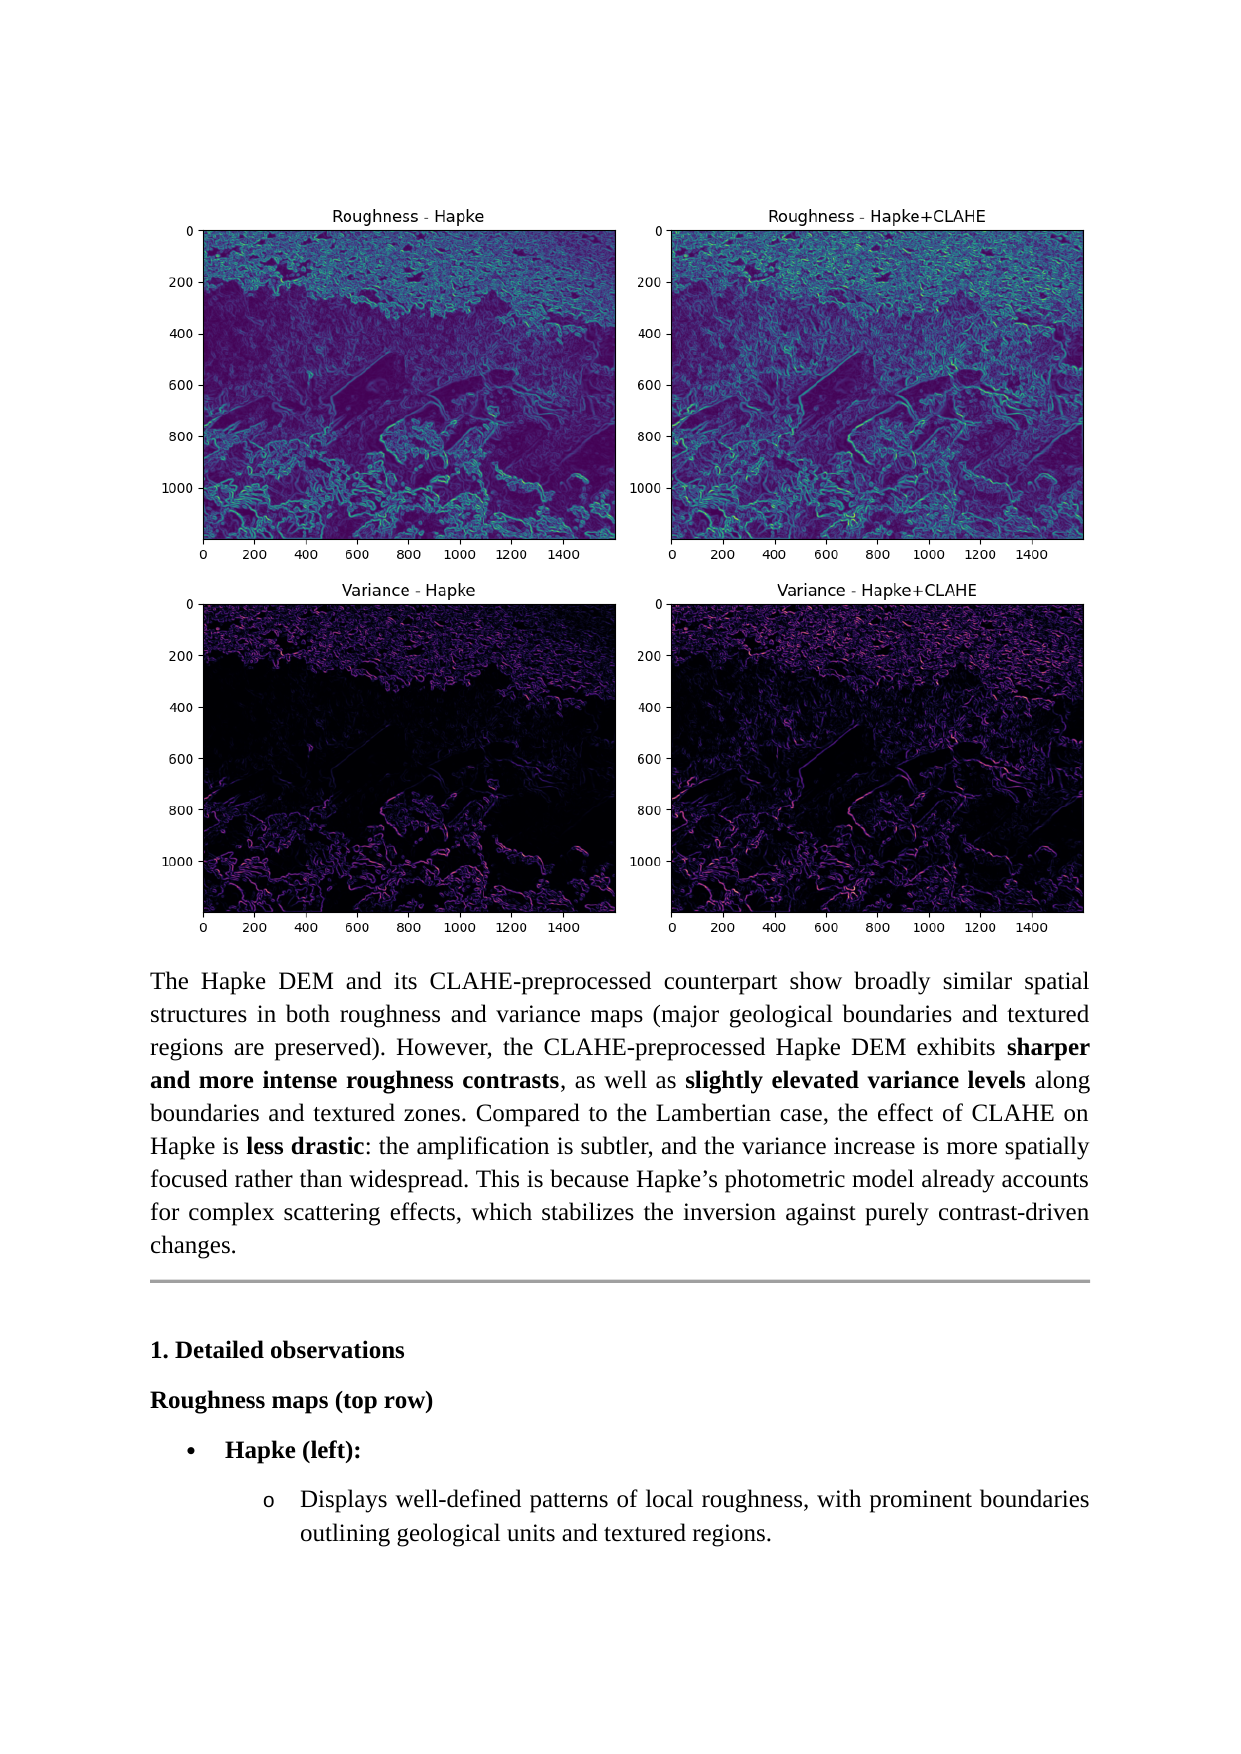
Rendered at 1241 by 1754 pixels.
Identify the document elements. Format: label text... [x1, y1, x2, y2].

text 1. Detailed observations [150, 1336, 1090, 1364]
text Roughness maps (top row) [150, 1385, 1090, 1414]
list Hapke (left): [187, 1435, 1090, 1464]
text The Hapke DEM and its CLAHE-preprocessed counterpart show broadly similar spatial structures in both roughness and variance maps (major geological boundaries and textured regions are preserved). However, the CLAHE-preprocessed Hapke DEM exhibits sharper and more intense roughness contrasts, as well as slightly elevated variance levels along boundaries and textured zones. Compared to the Lambertian case, the effect of CLAHE on Hapke is less drastic: the amplification is subtler, and the variance increase is more spatially focused rather than widespread. This is because Hapke’s photometric model already accounts for complex scattering effects, which stabilizes the inversion against purely contrast-driven changes. [150, 966, 1090, 1259]
picture [150, 199, 1091, 944]
list Displays well-defined patterns of local roughness, with prominent boundaries outlining geological units and textured regions. [262, 1484, 1090, 1547]
